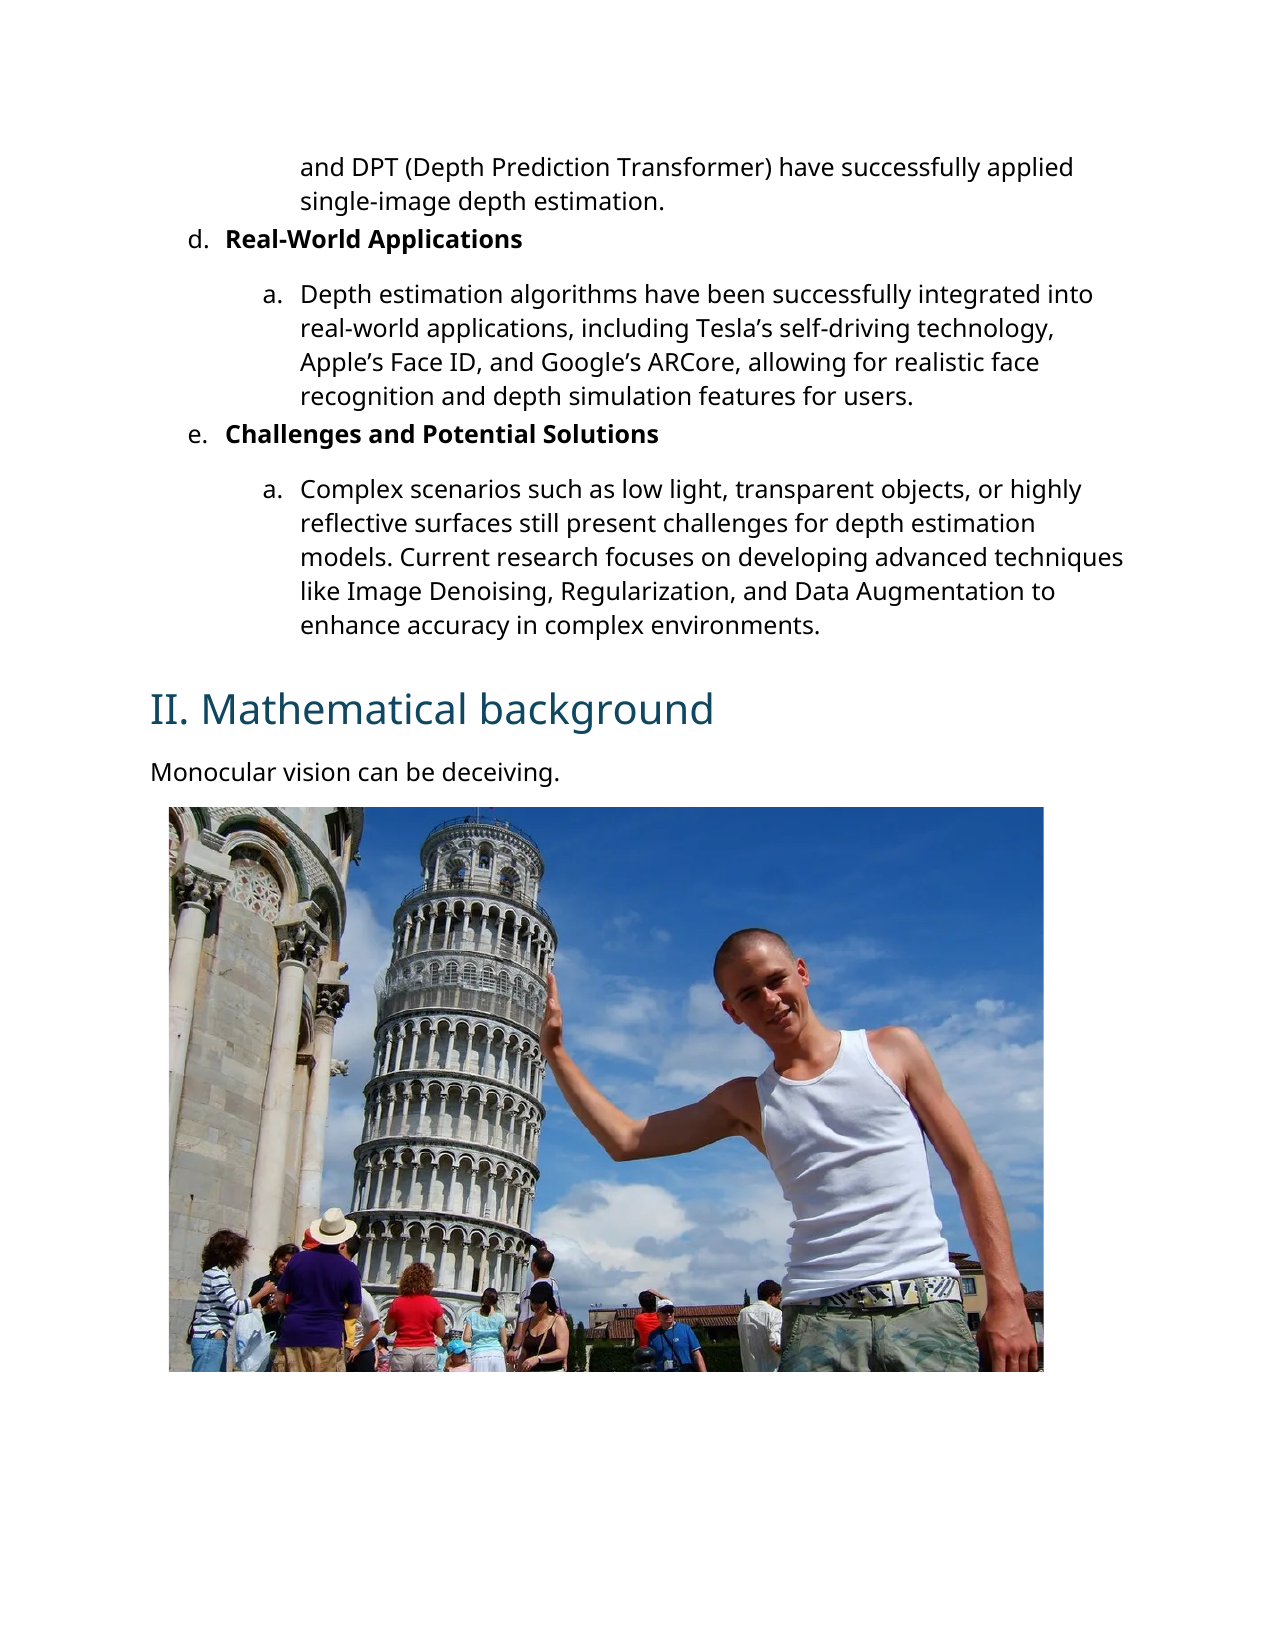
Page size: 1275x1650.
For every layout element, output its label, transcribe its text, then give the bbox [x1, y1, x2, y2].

text Monocular vision can be deceiving. [150, 755, 1125, 789]
picture [168, 807, 1044, 1372]
list Depth estimation algorithms have been successfully integrated into real-world applications, including Tesla’s self-driving technology, Apple’s Face ID, and Google’s ARCore, allowing for realistic face recognition and depth simulation features for users. [262, 277, 1125, 413]
list Challenges and Potential Solutions [187, 417, 1125, 451]
list Complex scenarios such as low light, transparent objects, or highly reflective surfaces still present challenges for depth estimation models. Current research focuses on developing advanced techniques like Image Denoising, Regularization, and Data Augmentation to enhance accuracy in complex environments. [262, 472, 1125, 642]
list Real-World Applications [187, 222, 1125, 256]
subtitle II. Mathematical background [150, 679, 1125, 736]
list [262, 150, 1125, 218]
